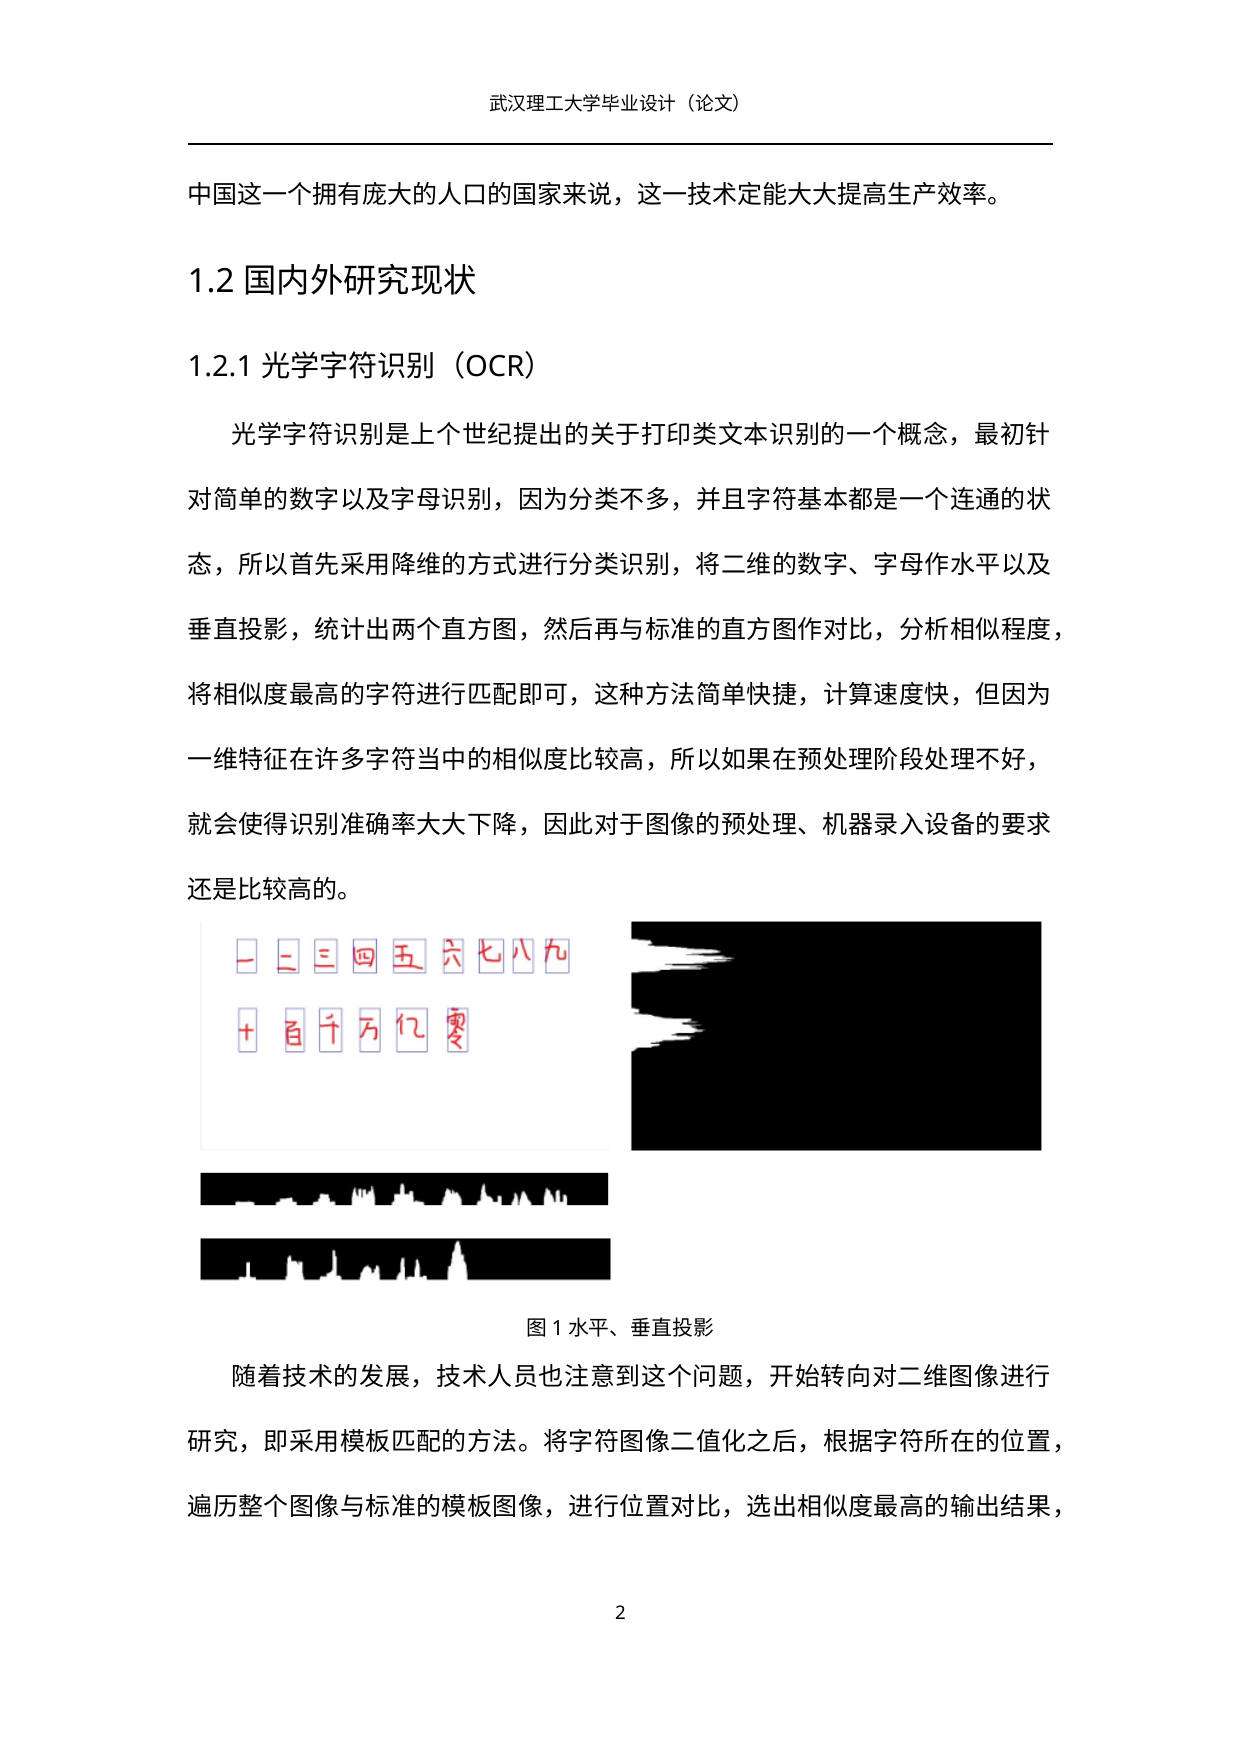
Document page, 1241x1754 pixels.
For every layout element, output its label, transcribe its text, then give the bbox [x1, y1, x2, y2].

text 图1 水平、垂直投影 [187, 1310, 1053, 1342]
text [187, 160, 1053, 225]
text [187, 1342, 1053, 1537]
subtitle 1.2 国内外研究现状 [187, 246, 1053, 311]
subtitle 1.2.1 光学字符识别（OCR） [187, 331, 1053, 396]
text 光学字符识别是上个世纪提出的关于打印类文本识别的一个概念，最初针对简单的数字以及字母识别，因为分类不多，并且字符基本都是一个连通的状态，所以首先采用降维的方式进行分类识别，将二维的数字、字母作水平以及垂直投影，统计出两个直方图，然后再与标准的直方图作对比，分析相似程度，将相似度最高的字符进行匹配即可，这种方法简单快捷，计算速度快，但因为一维特征在许多字符当中的相似度比较高，所以如果在预处理阶段处理不好，就会使得识别准确率大大下降，因此对于图像的预处理、机器录入设备的要求还是比较高的。 [187, 400, 1053, 920]
